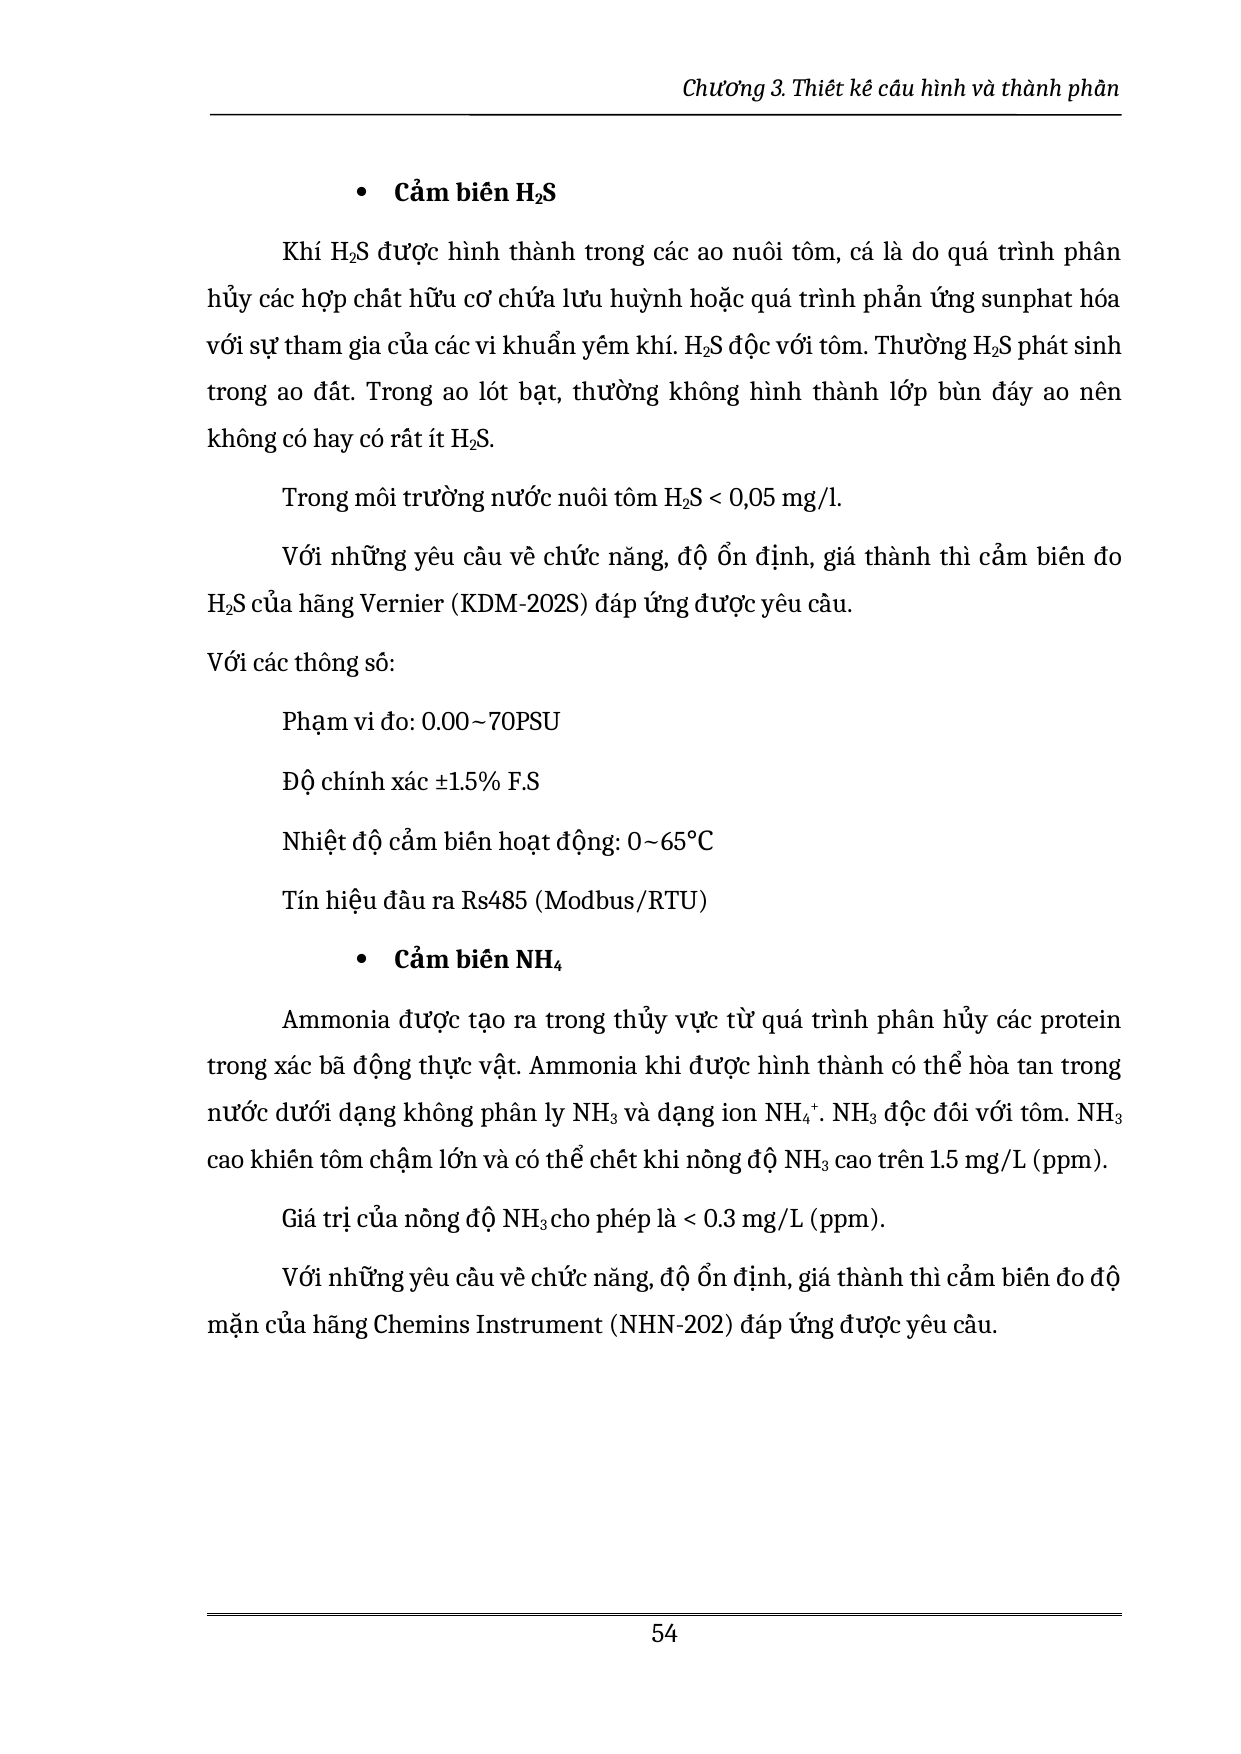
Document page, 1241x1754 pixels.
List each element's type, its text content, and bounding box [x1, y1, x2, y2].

text Khí H2S được hình thành trong các ao nuôi tôm, cá là do quá trình phân hủy các hợp chất hữu cơ chứa lưu huỳnh hoặc quá trình phản ứng sunphat hóa với sự tham gia của các vi khuẩn yếm khí. H2S độc với tôm. Thường H2S phát sinh trong ao đất. Trong ao lót bạt, thường không hình thành lớp bùn đáy ao nên không có hay có rất ít H2S. [207, 236, 1122, 454]
text Độ chính xác ±1.5% F.S [207, 766, 1122, 797]
text Với những yêu cầu về chức năng, độ ổn định, giá thành thì cảm biến đo H2S của hãng Vernier (KDM-202S) đáp ứng được yêu cầu. [207, 541, 1122, 619]
text Nhiệt độ cảm biến hoạt động: 0~65℃ [207, 825, 1122, 857]
text Với các thông số: [207, 647, 1122, 678]
text Với những yêu cầu về chức năng, độ ổn định, giá thành thì cảm biến đo độ mặn của hãng Chemins Instrument (NHN-202) đáp ứng được yêu cầu. [207, 1262, 1122, 1340]
text Tín hiệu đầu ra Rs485 (Modbus/RTU) [207, 885, 1122, 916]
subtitle Cảm biến H2S [357, 177, 1122, 208]
text Trong môi trường nước nuôi tôm H2S < 0,05 mg/l. [207, 482, 1122, 513]
text Giá trị của nồng độ NH3 cho phép là < 0.3 mg/L (ppm). [207, 1203, 1122, 1234]
text Ammonia được tạo ra trong thủy vực từ quá trình phân hủy các protein trong xác bã động thực vật. Ammonia khi được hình thành có thể hòa tan trong nước dưới dạng không phân ly NH3 và dạng ion NH4+. NH3 độc đối với tôm. NH3 cao khiến tôm chậm lớn và có thể chết khi nồng độ NH3 cao trên 1.5 mg/L (ppm). [207, 1004, 1122, 1175]
subtitle Cảm biến NH4 [357, 944, 1122, 976]
text Phạm vi đo: 0.00~70PSU [207, 706, 1122, 737]
